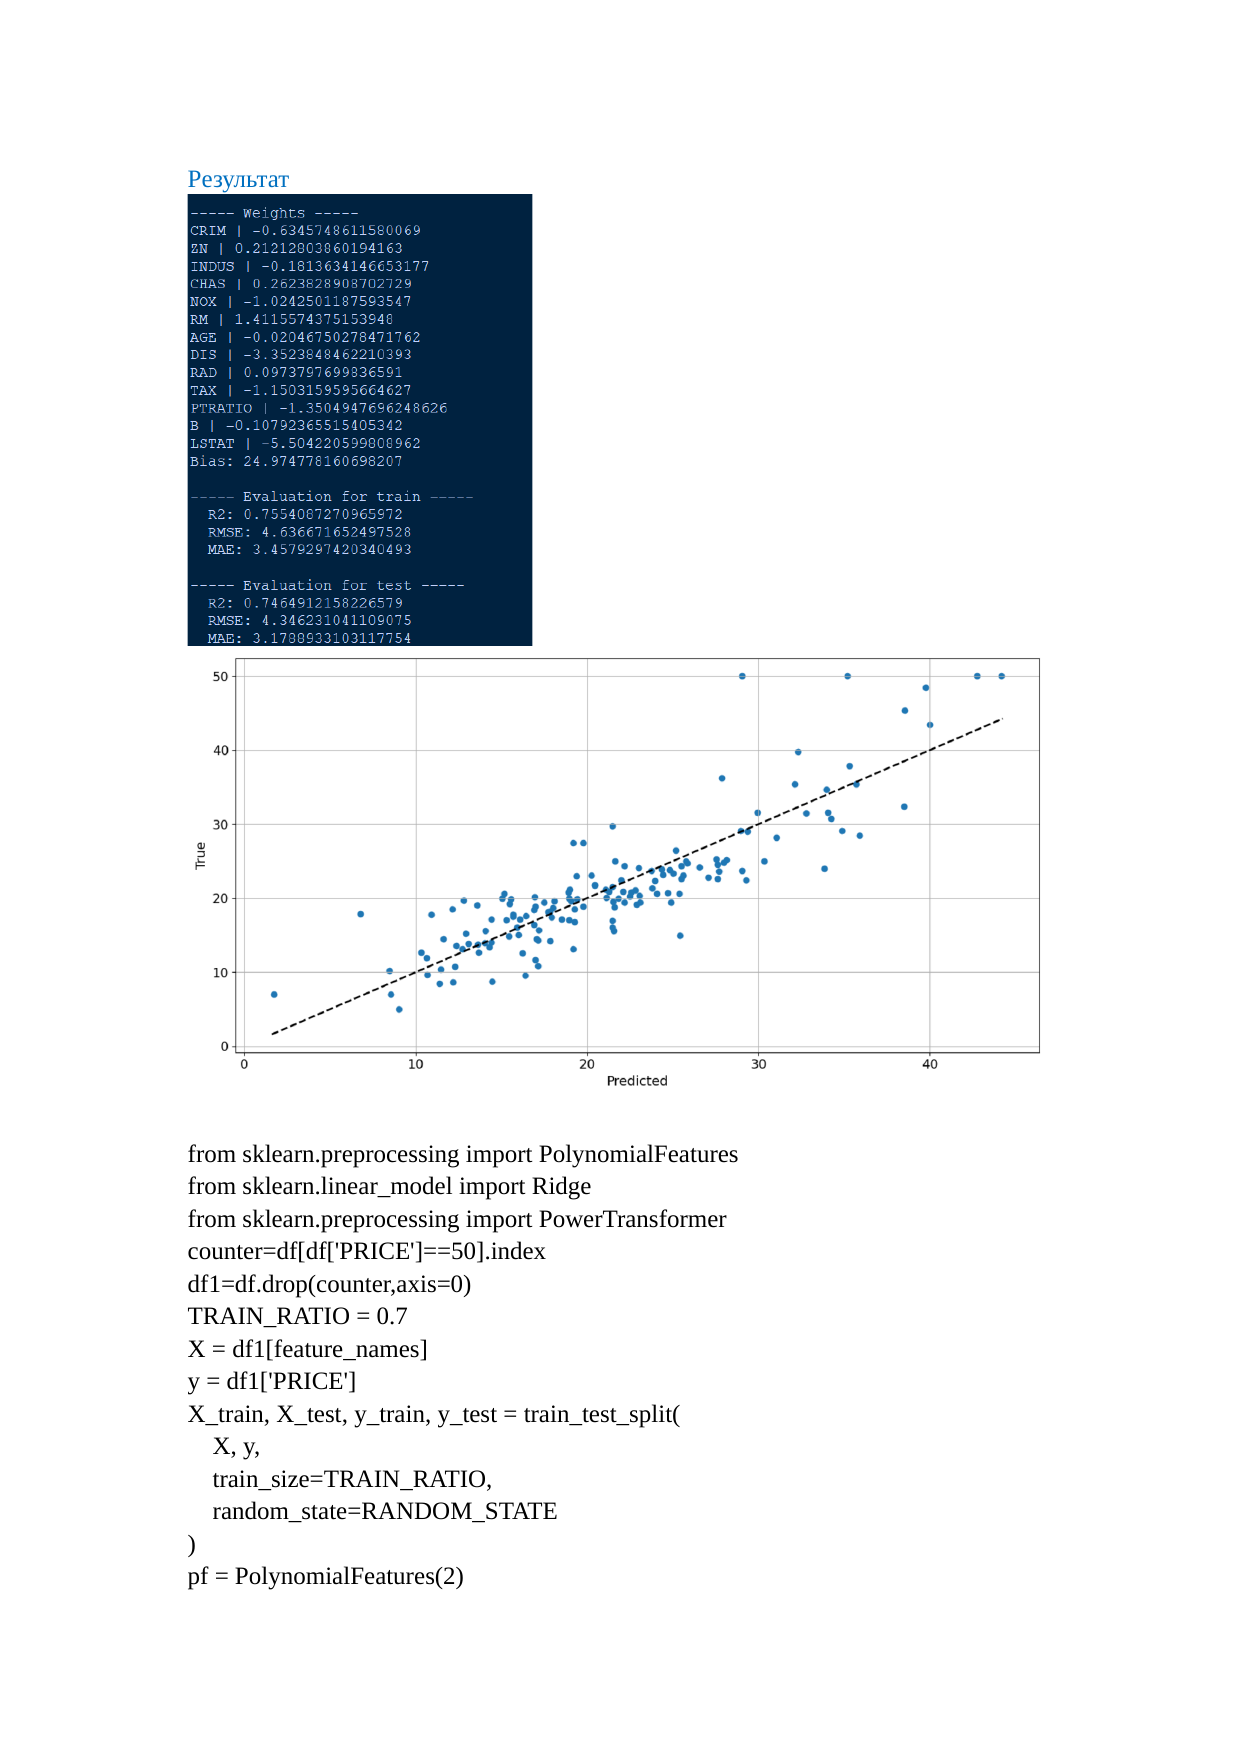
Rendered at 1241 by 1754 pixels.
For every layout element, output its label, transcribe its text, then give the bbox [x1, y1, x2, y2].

text from sklearn.linear_model import Ridge [187, 1169, 1053, 1202]
text X, y, [187, 1429, 1053, 1462]
text X = df1[feature_names] [187, 1332, 1053, 1364]
text train_size=TRAIN_RATIO, [187, 1462, 1053, 1494]
text df1=df.drop(counter,axis=0) [187, 1267, 1053, 1299]
text pf = PolynomialFeatures(2) [187, 1559, 1053, 1592]
text ) [187, 1527, 1053, 1559]
picture [187, 649, 1051, 1092]
text from sklearn.preprocessing import PolynomialFeatures [187, 1137, 1053, 1169]
text Результат [187, 162, 1053, 194]
text counter=df[df['PRICE']==50].index [187, 1234, 1053, 1267]
text from sklearn.preprocessing import PowerTransformer [187, 1202, 1053, 1234]
text random_state=RANDOM_STATE [187, 1494, 1053, 1527]
text X_train, X_test, y_train, y_test = train_test_split( [187, 1397, 1053, 1429]
text TRAIN_RATIO = 0.7 [187, 1299, 1053, 1332]
picture [187, 194, 533, 646]
text y = df1['PRICE'] [187, 1364, 1053, 1397]
